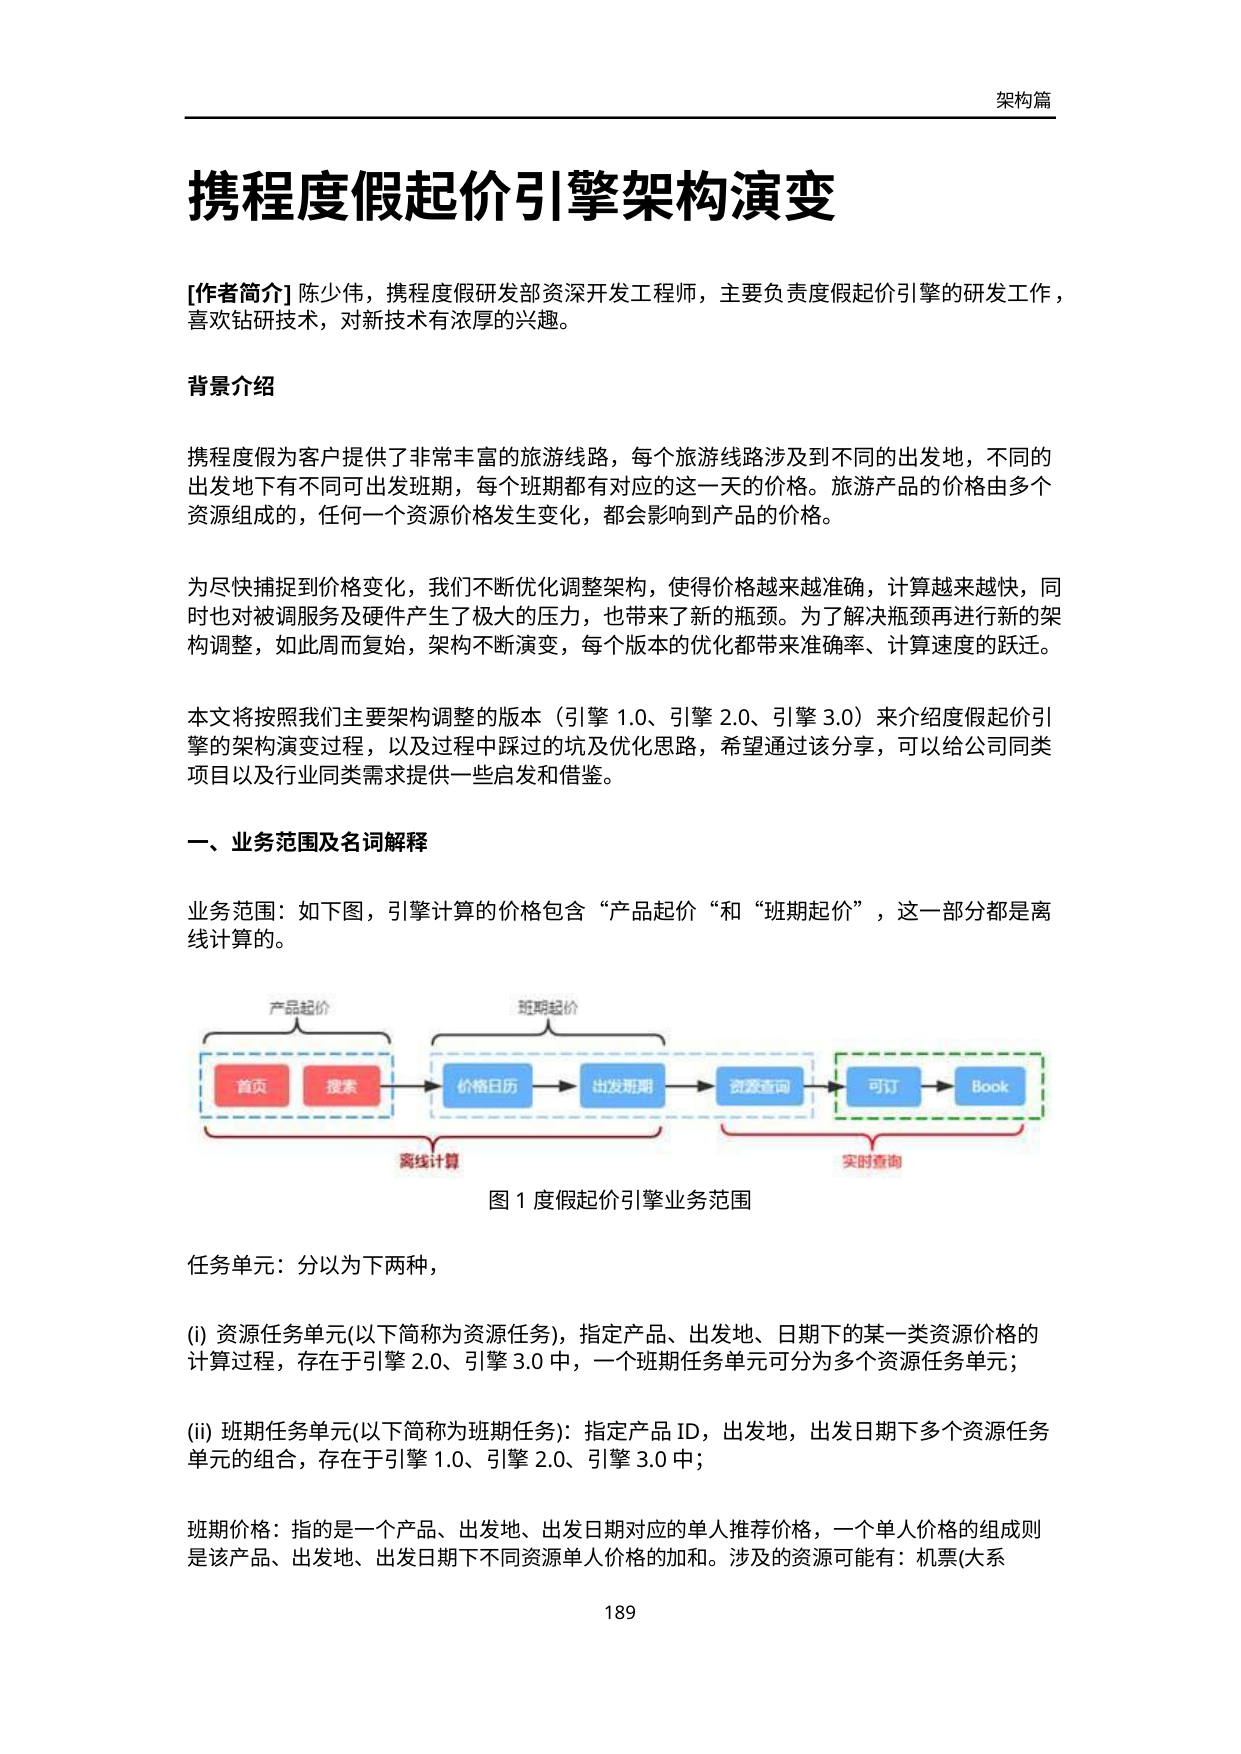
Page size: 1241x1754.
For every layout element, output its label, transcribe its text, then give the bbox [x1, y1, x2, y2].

text 任务单元：分以为下两种， [187, 1255, 1090, 1278]
picture [187, 993, 1053, 1181]
text 架构篇 [996, 92, 1089, 111]
text 图 1 度假起价引擎业务范围 [150, 1190, 1089, 1213]
list 班期任务单元(以下简称为班期任务)：指定产品 ID，出发地，出发日期下多个资源任务单元的组合，存在于引擎 1.0、引擎 2.0、引擎 3.0 中； [187, 1418, 1054, 1473]
list 资源任务单元(以下简称为资源任务)，指定产品、出发地、日期下的某一类资源价格的计算过程，存在于引擎 2.0、引擎 3.0 中，一个班期任务单元可分为多个资源任务单元； [187, 1320, 1054, 1375]
text 携程度假为客户提供了非常丰富的旅游线路，每个旅游线路涉及到不同的出发地，不同的出发地下有不同可出发班期，每个班期都有对应的这一天的价格。旅游产品的价格由多个资源组成的，任何一个资源价格发生变化，都会影响到产品的价格。 [187, 442, 1054, 530]
text 一、业务范围及名词解释 [187, 830, 1090, 855]
text 业务范围：如下图，引擎计算的价格包含“产品起价“和“班期起价”，这一部分都是离线计算的。 [187, 897, 1054, 953]
text 189 [150, 1603, 1089, 1623]
text 本文将按照我们主要架构调整的版本（引擎 1.0、引擎 2.0、引擎 3.0）来介绍度假起价引擎的架构演变过程，以及过程中踩过的坑及优化思路，希望通过该分享，可以给公司同类项目以及行业同类需求提供一些启发和借鉴。 [187, 702, 1054, 790]
text 携程度假起价引擎架构演变 [187, 171, 1090, 227]
text 背景介绍 [187, 375, 1090, 400]
text 班期价格：指的是一个产品、出发地、出发日期对应的单人推荐价格，一个单人价格的组成则是该产品、出发地、出发日期下不同资源单人价格的加和。涉及的资源可能有：机票(大系 [187, 1515, 1054, 1570]
text 为尽快捕捉到价格变化，我们不断优化调整架构，使得价格越来越准确，计算越来越快，同时也对被调服务及硬件产生了极大的压力，也带来了新的瓶颈。为了解决瓶颈再进行新的架构调整，如此周而复始，架构不断演变，每个版本的优化都带来准确率、计算速度的跃迁。 [187, 572, 1064, 660]
text [作者简介] 陈少伟，携程度假研发部资深开发工程师，主要负责度假起价引擎的研发工作，喜欢钻研技术，对新技术有浓厚的兴趣。 [187, 279, 1054, 334]
